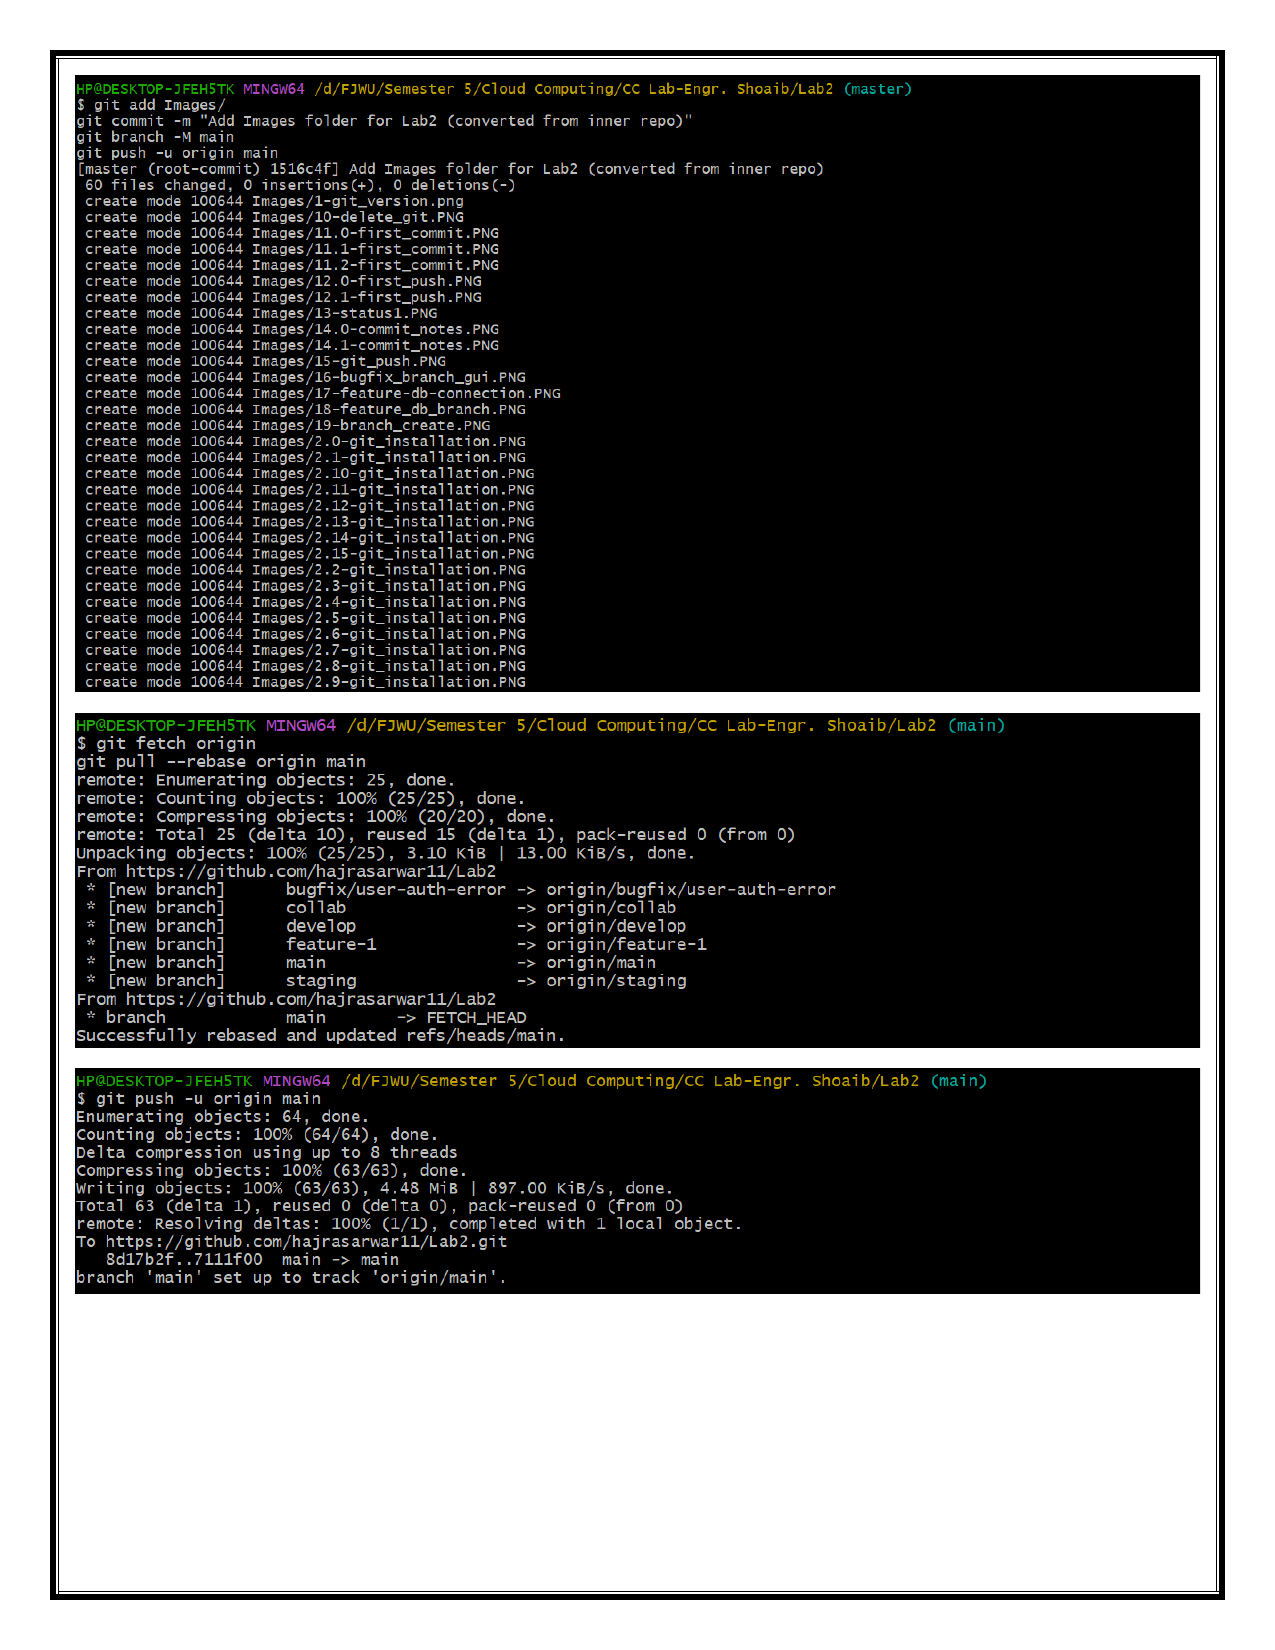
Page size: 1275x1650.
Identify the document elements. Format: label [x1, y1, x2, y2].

picture [75, 1068, 1200, 1294]
picture [75, 75, 1200, 692]
picture [75, 713, 1200, 1048]
